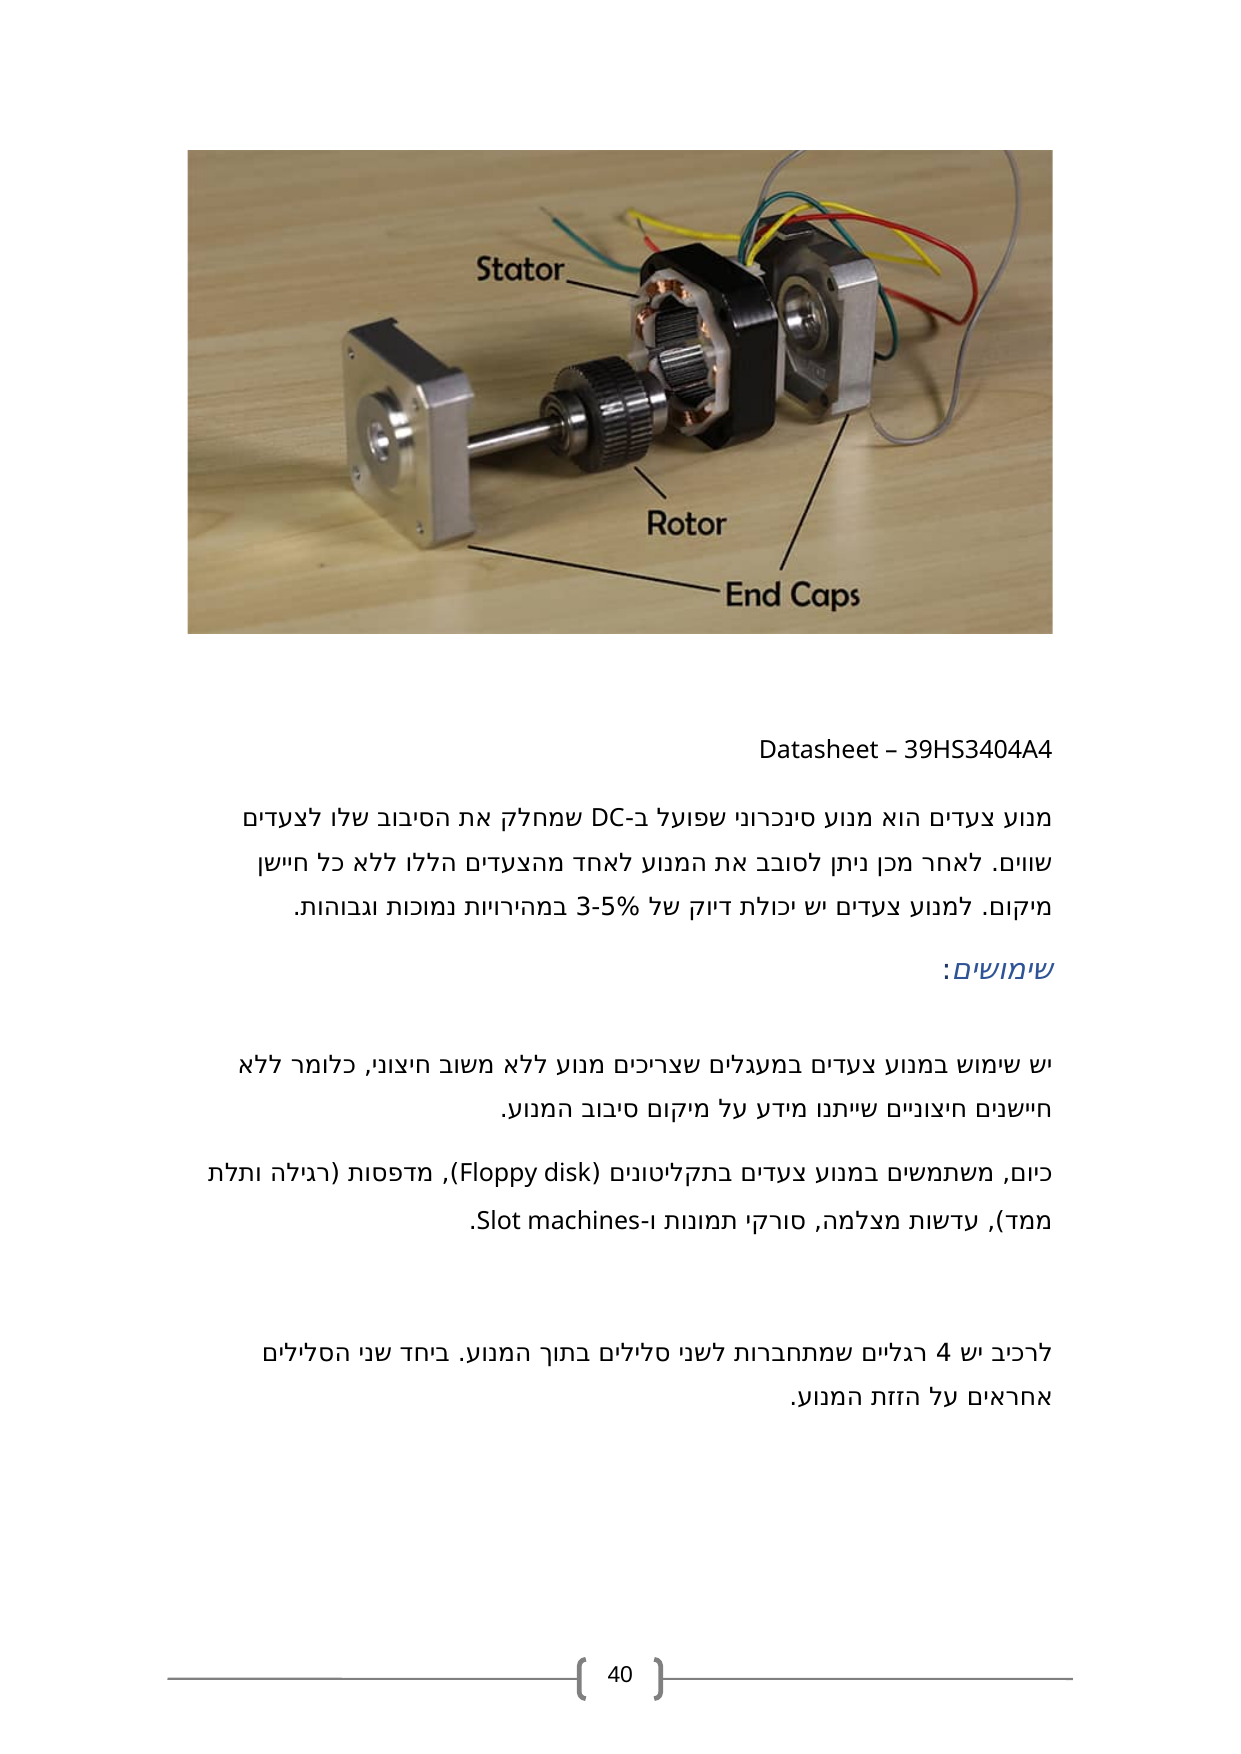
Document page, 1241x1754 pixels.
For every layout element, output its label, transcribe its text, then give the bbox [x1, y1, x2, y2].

text מנוע צעדים הוא מנוע סינכרוני שפועל ב-DC שמחלק את הסיבוב שלו לצעדים שווים. לאחר מכן ניתן לסובב את המנוע לאחד מהצעדים הללו ללא כל חיישן מיקום. למנוע צעדים יש יכולת דיוק של 3-5% במהירויות נמוכות וגבוהות. [187, 799, 1053, 921]
text לרכיב יש 4 רגליים שמתחברות לשני סלילים בתוך המנוע. ביחד שני הסלילים אחראים על הזזת המנוע. [187, 1338, 1053, 1411]
text Datasheet – 39HS3404A4 [187, 732, 1053, 766]
subtitle שימושים: [187, 952, 1053, 986]
text כיום, משתמשים במנוע צעדים בתקליטונים (Floppy disk), מדפסות (רגילה ותלת ממד), עדשות מצלמה, סורקי תמונות ו-Slot machines. [187, 1154, 1053, 1237]
picture [187, 150, 1053, 634]
text יש שימוש במנוע צעדים במעגלים שצריכים מנוע ללא משוב חיצוני, כלומר ללא חיישנים חיצוניים שייתנו מידע על מיקום סיבוב המנוע. [187, 1050, 1053, 1123]
